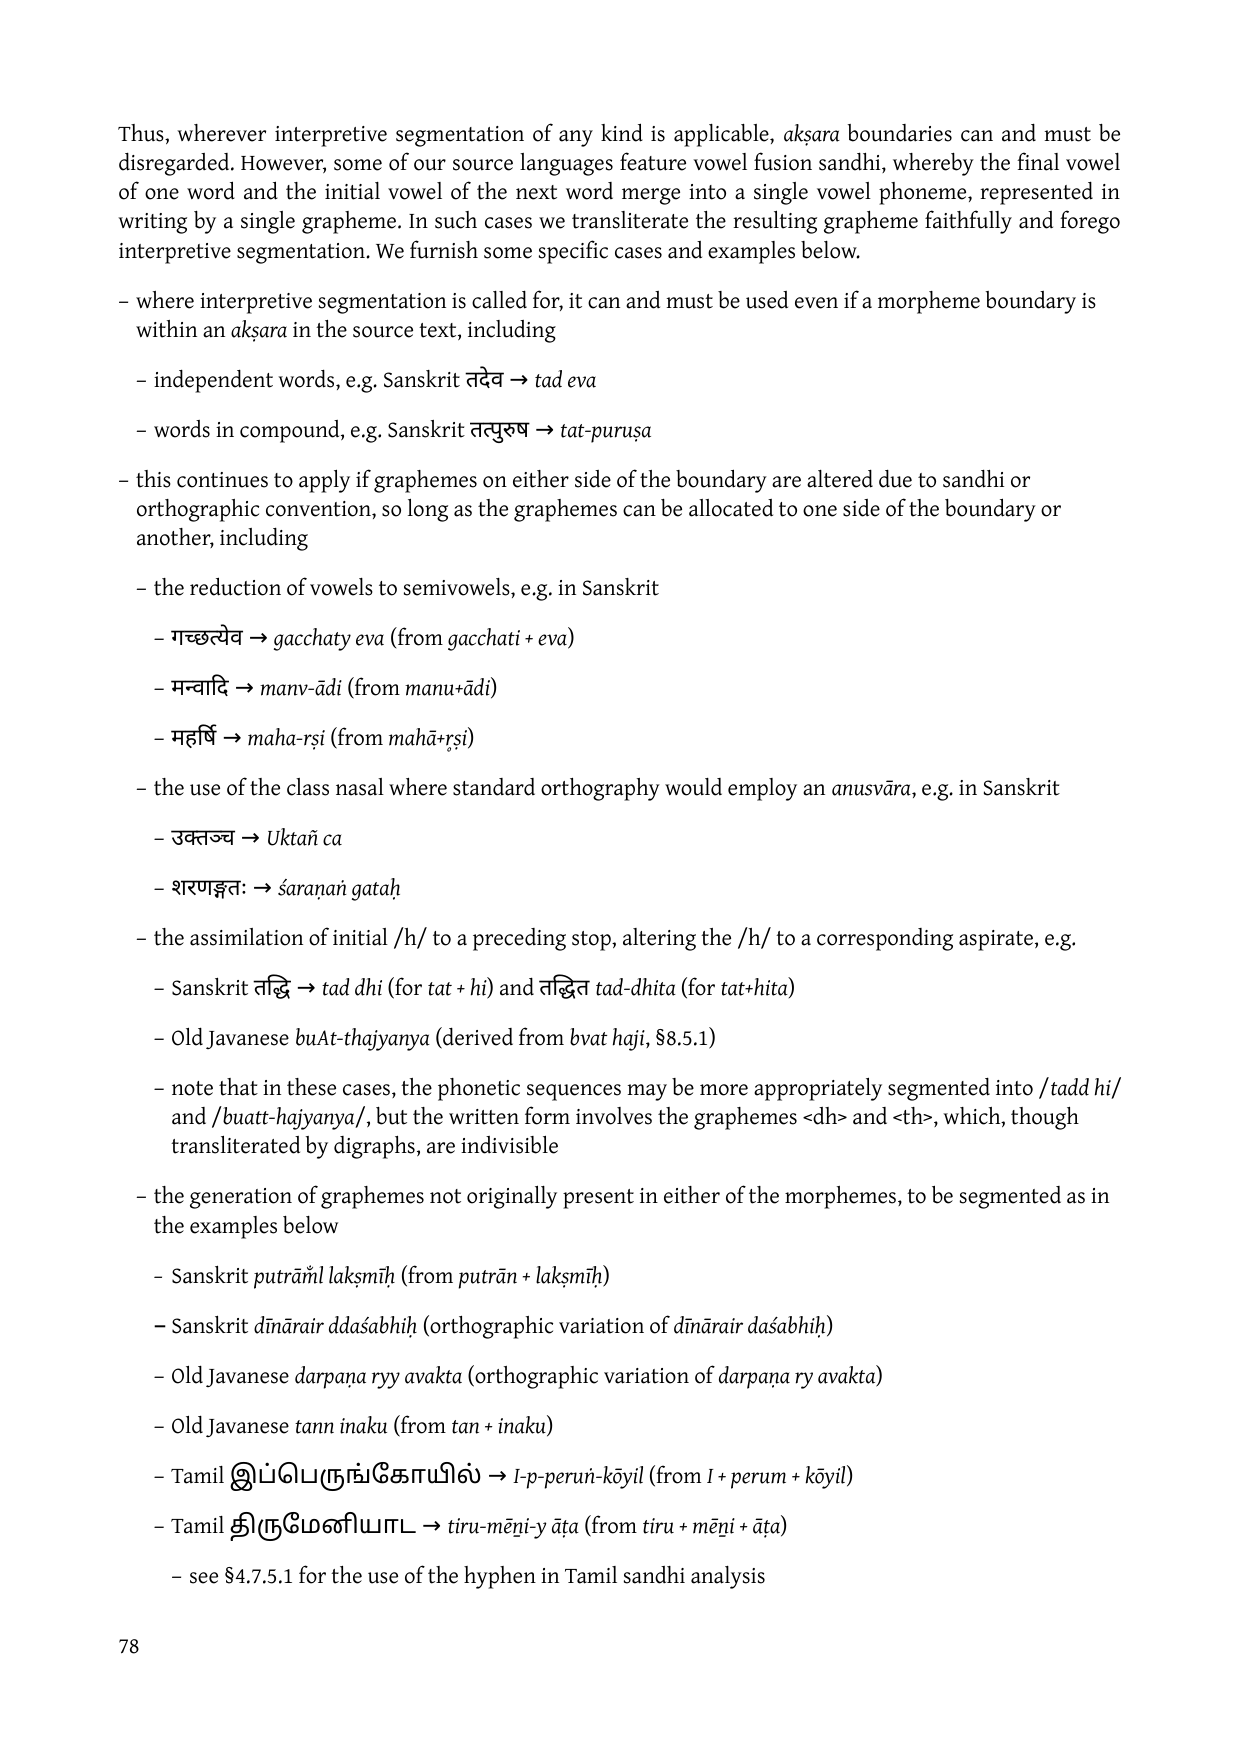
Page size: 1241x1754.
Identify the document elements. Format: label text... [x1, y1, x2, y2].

list Sanskrit dīnārair ddaśabhiḥ (orthographic variation of dīnārair daśabhiḥ) [153, 1310, 1122, 1339]
list Sanskrit putrām̐l lakṣmīḥ (from putrān + lakṣmīḥ) [153, 1260, 1122, 1289]
list this continues to apply if graphemes on either side of the boundary are altered due to sandhi or orthographic convention, so long as the graphemes can be allocated to one side of the boundary or another, including [118, 464, 1122, 551]
list गच्छत्येव → gacchaty eva (from gacchati + eva) [153, 622, 1122, 651]
list the generation of graphemes not originally present in either of the morphemes, to be segmented as in the examples below [136, 1181, 1122, 1239]
list note that in these cases, the phonetic sequences may be more appropriately segmented into /tadd hi/ and /buatt-hajyanya/, but the written form involves the graphemes <dh> and <th>, which, though transliterated by digraphs, are indivisible [153, 1072, 1122, 1160]
list Old Javanese buAt-thajyanya (derived from bvat haji, §8.5.1) [153, 1022, 1122, 1051]
list Tamil இப்பெருங்கோயில் → I-p-peruṅ-kōyil (from I + perum + kōyil) [153, 1460, 1122, 1489]
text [118, 118, 1122, 264]
list Old Javanese darpaṇa ryy avakta (orthographic variation of darpaṇa ry avakta) [153, 1360, 1122, 1389]
list मन्वादि → manv-ādi (from manu+ādi) [153, 672, 1122, 701]
list Old Javanese tann inaku (from tan + inaku) [153, 1410, 1122, 1439]
list Sanskrit तद्धि → tad dhi (for tat + hi) and तद्धित tad-dhita (for tat+hita) [153, 972, 1122, 1001]
list the use of the class nasal where standard orthography would employ an anusvāra, e.g. in Sanskrit [136, 772, 1122, 801]
list उक्तञ्च → Uktañ ca [153, 822, 1122, 851]
list where interpretive segmentation is called for, it can and must be used even if a morpheme boundary is within an akṣara in the source text, including [118, 285, 1122, 343]
list independent words, e.g. Sanskrit तदेव → tad eva [136, 364, 1122, 393]
list शरणङ्गतः → śaraṇaṅ gataḥ [153, 872, 1122, 901]
list see §4.7.5.1 for the use of the hyphen in Tamil sandhi analysis [171, 1560, 1122, 1589]
list the reduction of vowels to semivowels, e.g. in Sanskrit [136, 572, 1122, 601]
list the assimilation of initial /h/ to a preceding stop, altering the /h/ to a corresponding aspirate, e.g. [136, 922, 1122, 951]
list महर्षि → maha-rṣi (from mahā+r̥ṣi) [153, 722, 1122, 751]
list words in compound, e.g. Sanskrit तत्पुरुष → tat-puruṣa [136, 414, 1122, 443]
list Tamil திருமேனியாட → tiru-mēṉi-y āṭa (from tiru + mēṉi + āṭa) [153, 1510, 1122, 1539]
